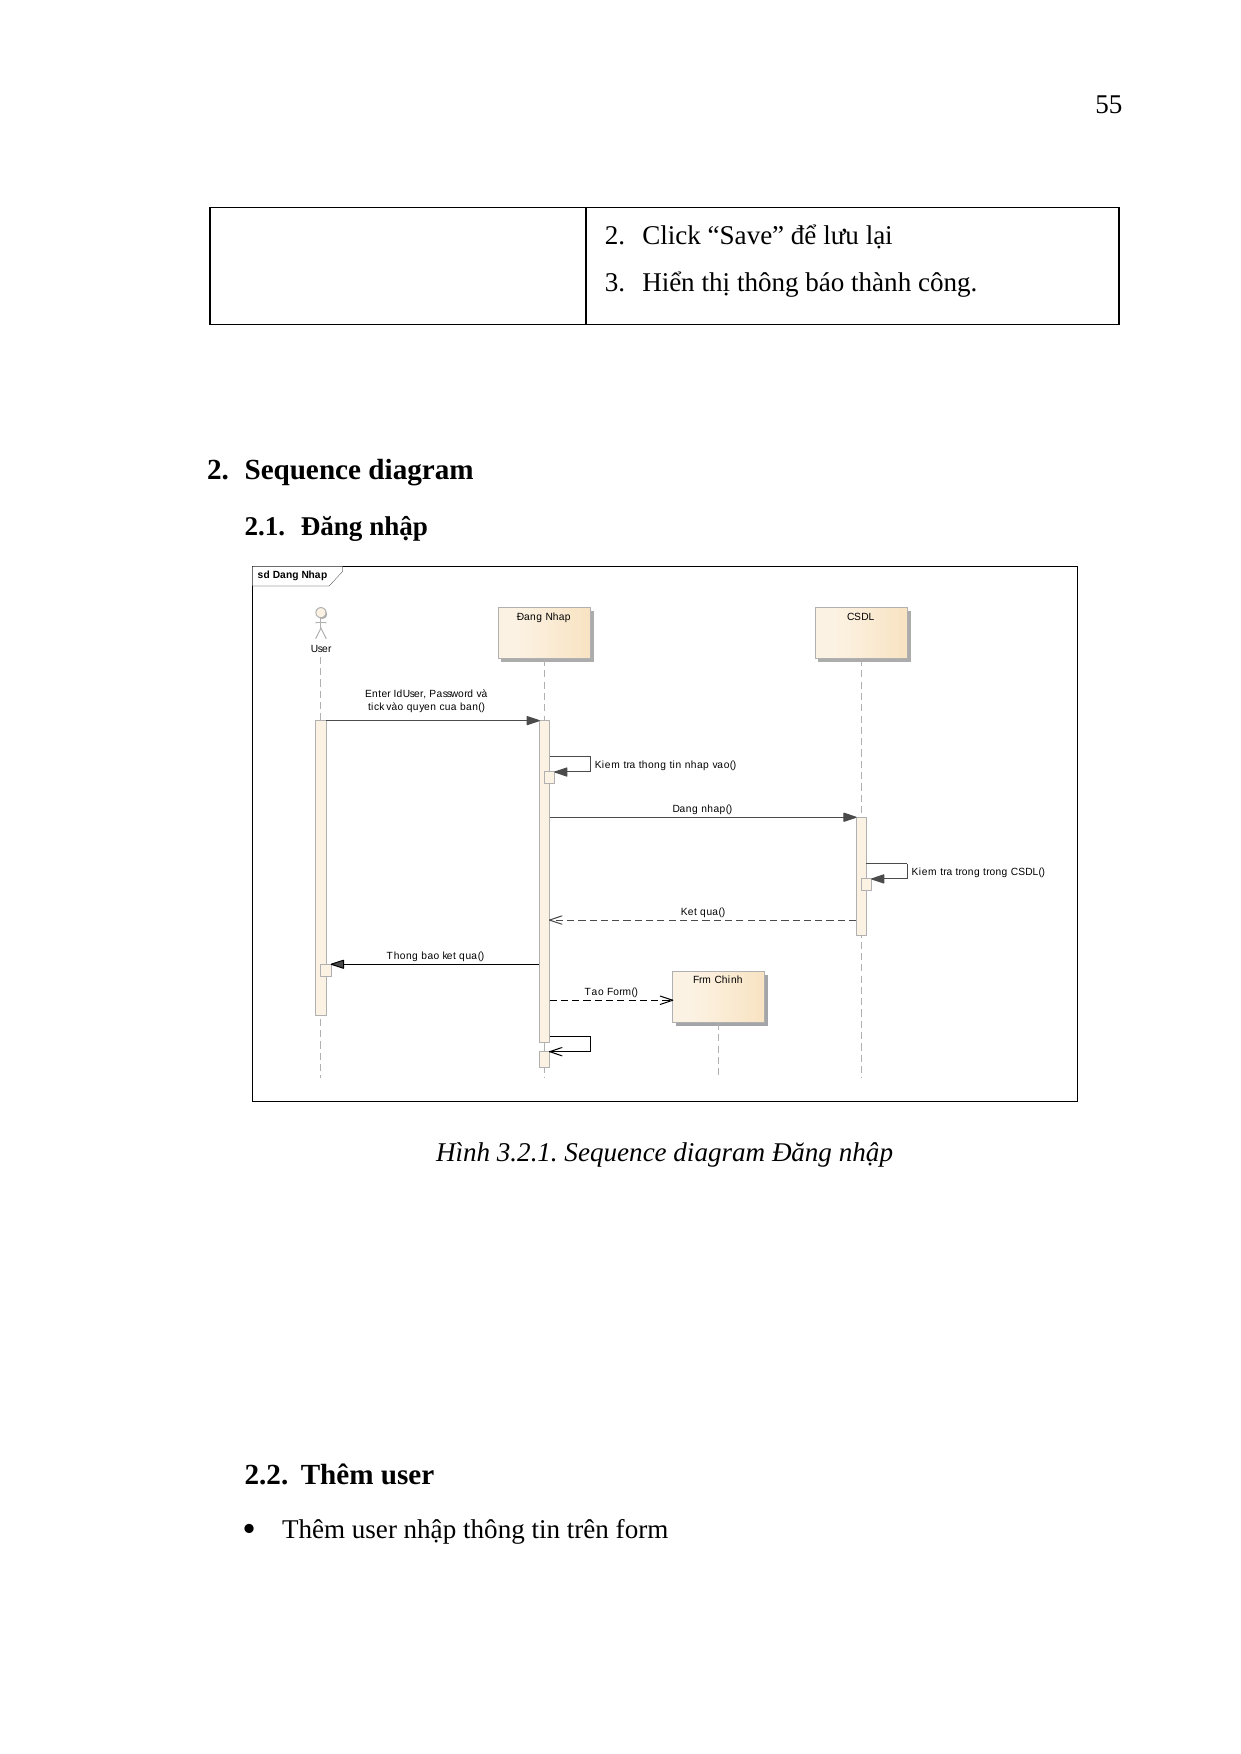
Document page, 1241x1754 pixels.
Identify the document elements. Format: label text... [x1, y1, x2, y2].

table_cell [587, 208, 1118, 323]
subtitle Đăng nhập [244, 510, 1122, 542]
subtitle Sequence diagram [207, 452, 1122, 485]
list Thêm user nhập thông tin trên form [244, 1514, 1122, 1545]
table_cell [211, 208, 585, 323]
subtitle Thêm user [244, 1457, 1122, 1491]
text Hình 3.2.1. Sequence diagram Đăng nhập [207, 1136, 1122, 1167]
